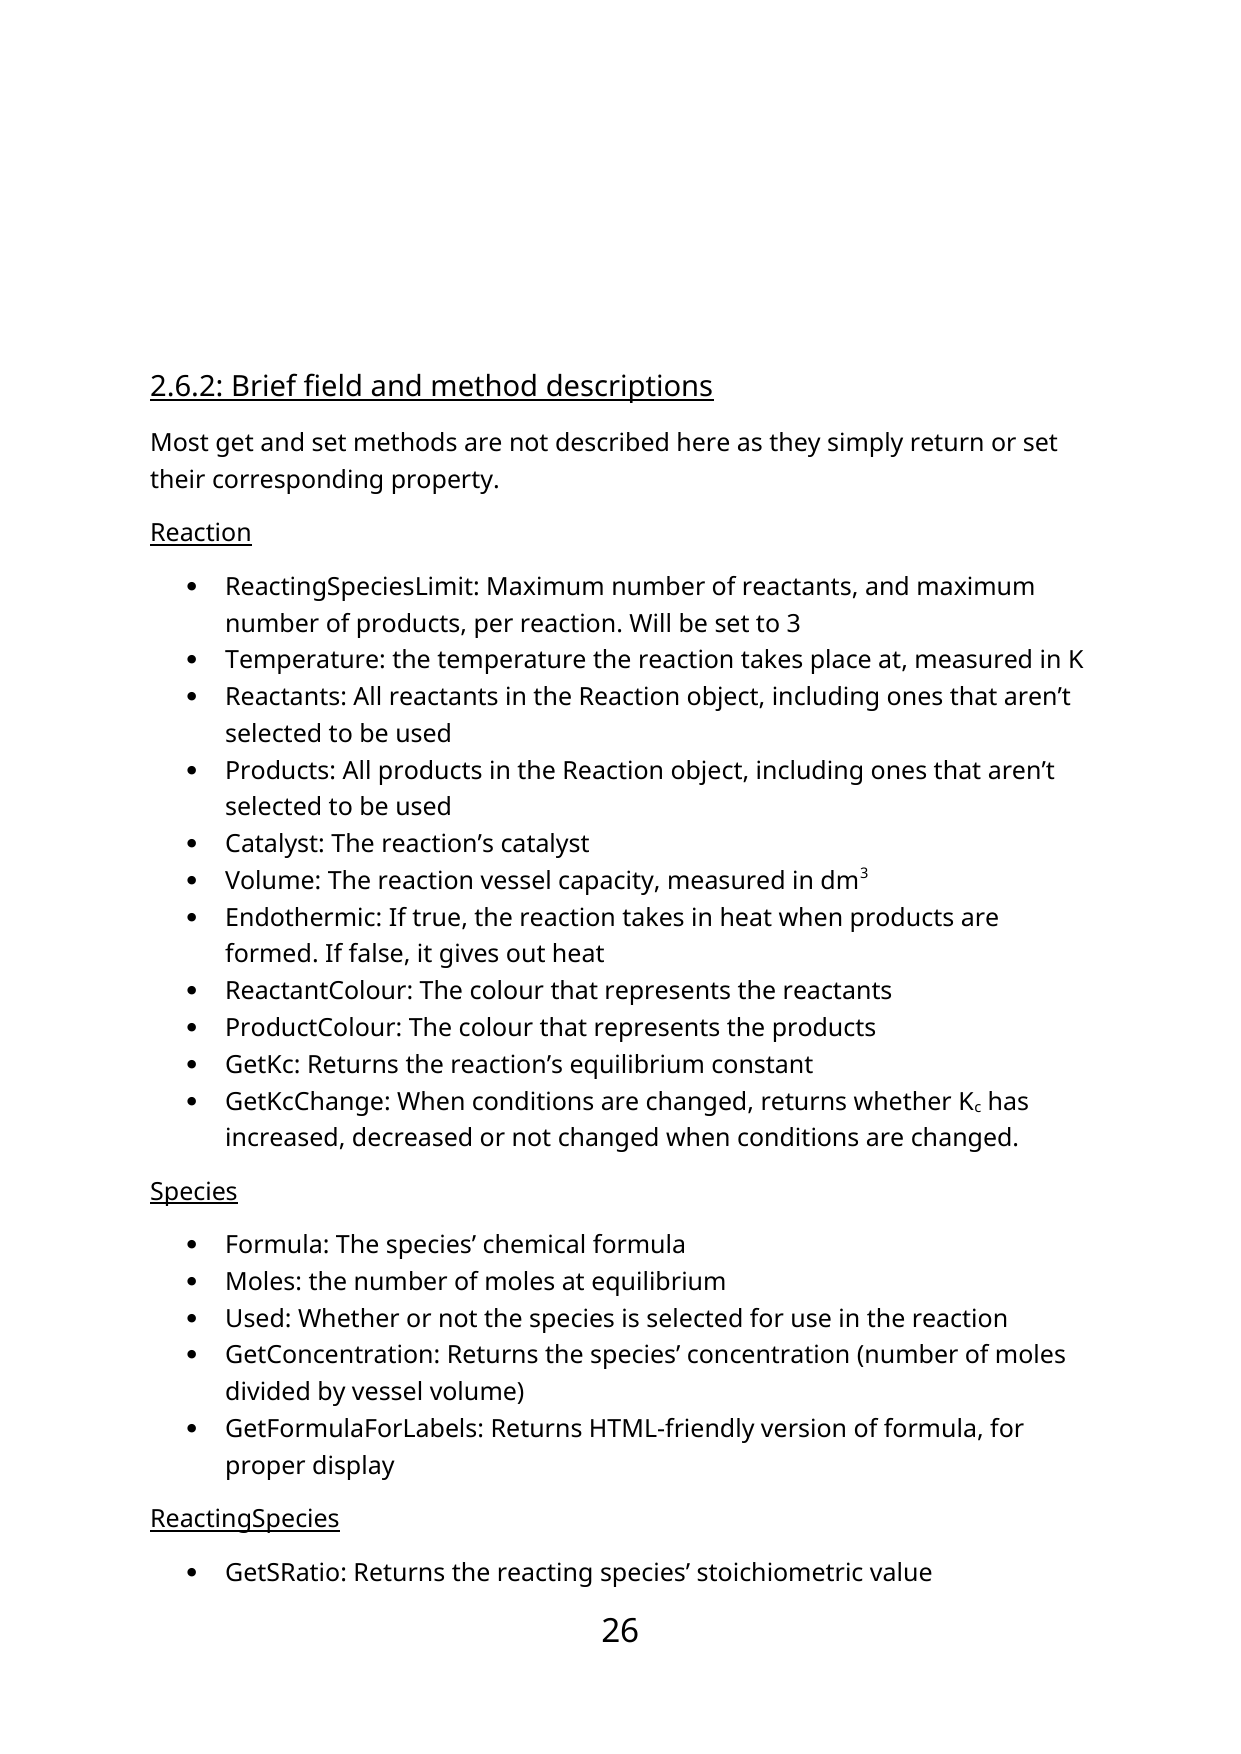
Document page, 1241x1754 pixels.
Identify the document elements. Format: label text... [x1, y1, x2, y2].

list Used: Whether or not the species is selected for use in the reaction [187, 1300, 1090, 1334]
list ReactingSpeciesLimit: Maximum number of reactants, and maximum number of products, per reaction. Will be set to 3 [187, 568, 1090, 639]
text ReactingSpecies [150, 1501, 1090, 1535]
list GetKcChange: When conditions are changed, returns whether Kc has increased, decreased or not changed when conditions are changed. [187, 1083, 1090, 1154]
list Products: All products in the Reaction object, including ones that aren’t selected to be used [187, 752, 1090, 823]
text 2.6.2: Brief field and method descriptions [150, 365, 1090, 405]
list ReactantColour: The colour that represents the reactants [187, 973, 1090, 1007]
list GetConcentration: Returns the species’ concentration (number of moles divided by vessel volume) [187, 1337, 1090, 1408]
list Reactants: All reactants in the Reaction object, including ones that aren’t selected to be used [187, 679, 1090, 749]
list Moles: the number of moles at equilibrium [187, 1264, 1090, 1298]
text Most get and set methods are not described here as they simply return or set their corresponding property. [150, 425, 1090, 496]
list Endothermic: If true, the reaction takes in heat when products are formed. If false, it gives out heat [187, 899, 1090, 970]
list Formula: The species’ chemical formula [187, 1227, 1090, 1261]
list Volume: The reaction vessel capacity, measured in dm3 [187, 863, 1090, 897]
list GetSRatio: Returns the reacting species’ stoichiometric value [187, 1554, 1090, 1588]
list ProductColour: The colour that represents the products [187, 1010, 1090, 1044]
list GetKc: Returns the reaction’s equilibrium constant [187, 1046, 1090, 1081]
text Species [150, 1173, 1090, 1207]
list Catalyst: The reaction’s catalyst [187, 826, 1090, 860]
list GetFormulaForLabels: Returns HTML-friendly version of formula, for proper display [187, 1411, 1090, 1482]
list Temperature: the temperature the reaction takes place at, measured in K [187, 642, 1090, 676]
text Reaction [150, 515, 1090, 549]
